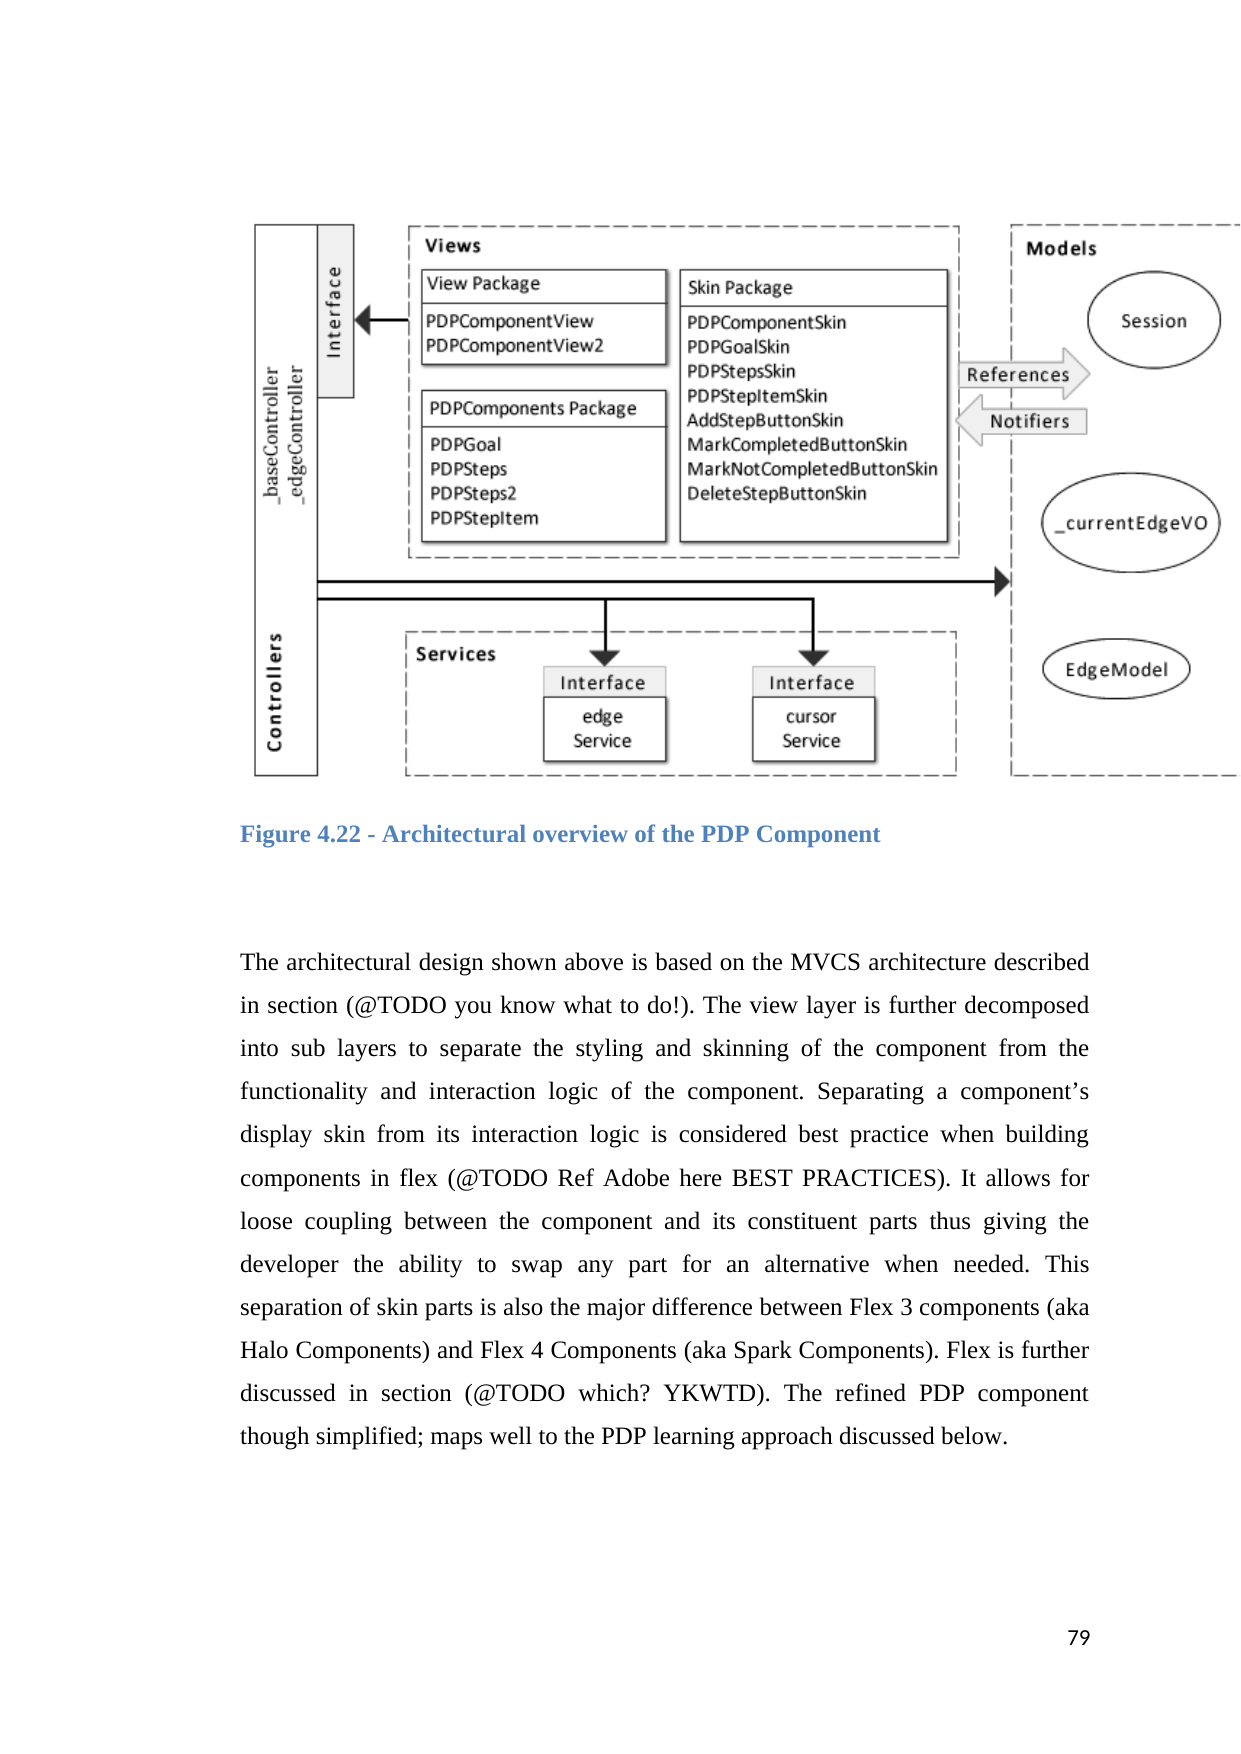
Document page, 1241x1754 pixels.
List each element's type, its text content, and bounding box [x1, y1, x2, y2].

picture [240, 213, 1241, 785]
text The architectural design shown above is based on the MVCS architecture described in section (@TODO you know what to do!). The view layer is further decomposed into sub layers to separate the styling and skinning of the component from the functionality and interaction logic of the component. Separating a component’s display skin from its interaction logic is considered best practice when building components in flex (@TODO Ref Adobe here BEST PRACTICES). It allows for loose coupling between the component and its constituent parts thus giving the developer the ability to swap any part for an alternative when needed. This separation of skin parts is also the major difference between Flex 3 components (aka Halo Components) and Flex 4 Components (aka Spark Components). Flex is further discussed in section (@TODO which? YKWTD). The refined PDP component though simplified; maps well to the PDP learning approach discussed below. [240, 947, 1090, 1450]
